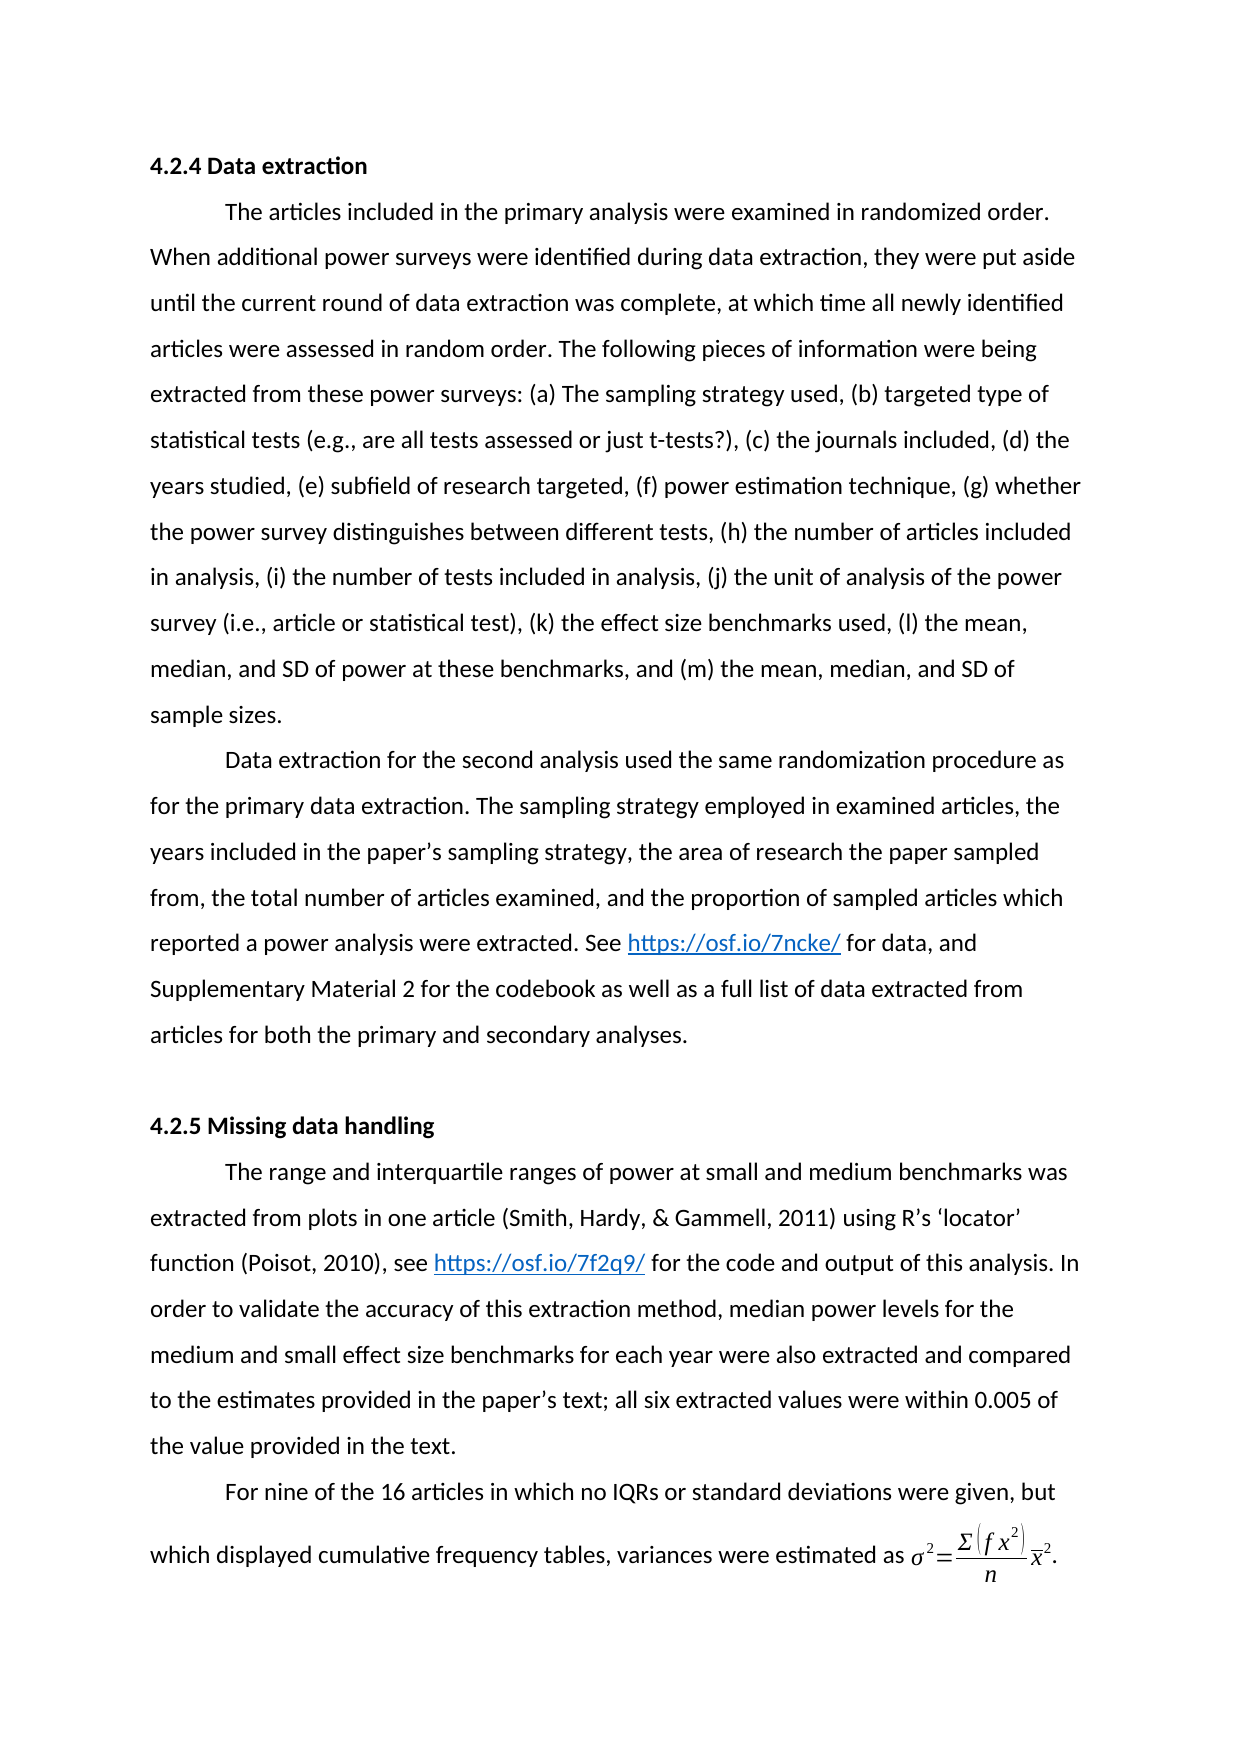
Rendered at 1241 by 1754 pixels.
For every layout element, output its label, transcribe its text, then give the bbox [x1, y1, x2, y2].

text For nine of the 16 articles in which no IQRs or standard deviations were given, but which displayed cumulative frequency tables, variances were estimated as . [150, 1476, 1090, 1588]
text 4.2.4 Data extraction [150, 150, 1090, 181]
text Data extraction for the second analysis used the same randomization procedure as for the primary data extraction. The sampling strategy employed in examined articles, the years included in the paper’s sampling strategy, the area of research the paper sampled from, the total number of articles examined, and the proportion of sampled articles which reported a power analysis were extracted. See https://osf.io/7ncke/ for data, and Supplementary Material 2 for the codebook as well as a full list of data extracted from articles for both the primary and secondary analyses. [150, 744, 1090, 1049]
text 4.2.5 Missing data handling [150, 1110, 1090, 1141]
text The range and interquartile ranges of power at small and medium benchmarks was extracted from plots in one article (Smith, Hardy, & Gammell, 2011) using R’s ‘locator’ function (Poisot, 2010), see https://osf.io/7f2q9/ for the code and output of this analysis. In order to validate the accuracy of this extraction method, median power levels for the medium and small effect size benchmarks for each year were also extracted and compared to the estimates provided in the paper’s text; all six extracted values were within 0.005 of the value provided in the text. [150, 1156, 1090, 1461]
text The articles included in the primary analysis were examined in randomized order. When additional power surveys were identified during data extraction, they were put aside until the current round of data extraction was complete, at which time all newly identified articles were assessed in random order. The following pieces of information were being extracted from these power surveys: (a) The sampling strategy used, (b) targeted type of statistical tests (e.g., are all tests assessed or just t-tests?), (c) the journals included, (d) the years studied, (e) subfield of research targeted, (f) power estimation technique, (g) whether the power survey distinguishes between different tests, (h) the number of articles included in analysis, (i) the number of tests included in analysis, (j) the unit of analysis of the power survey (i.e., article or statistical test), (k) the effect size benchmarks used, (l) the mean, median, and SD of power at these benchmarks, and (m) the mean, median, and SD of sample sizes. [150, 196, 1090, 729]
